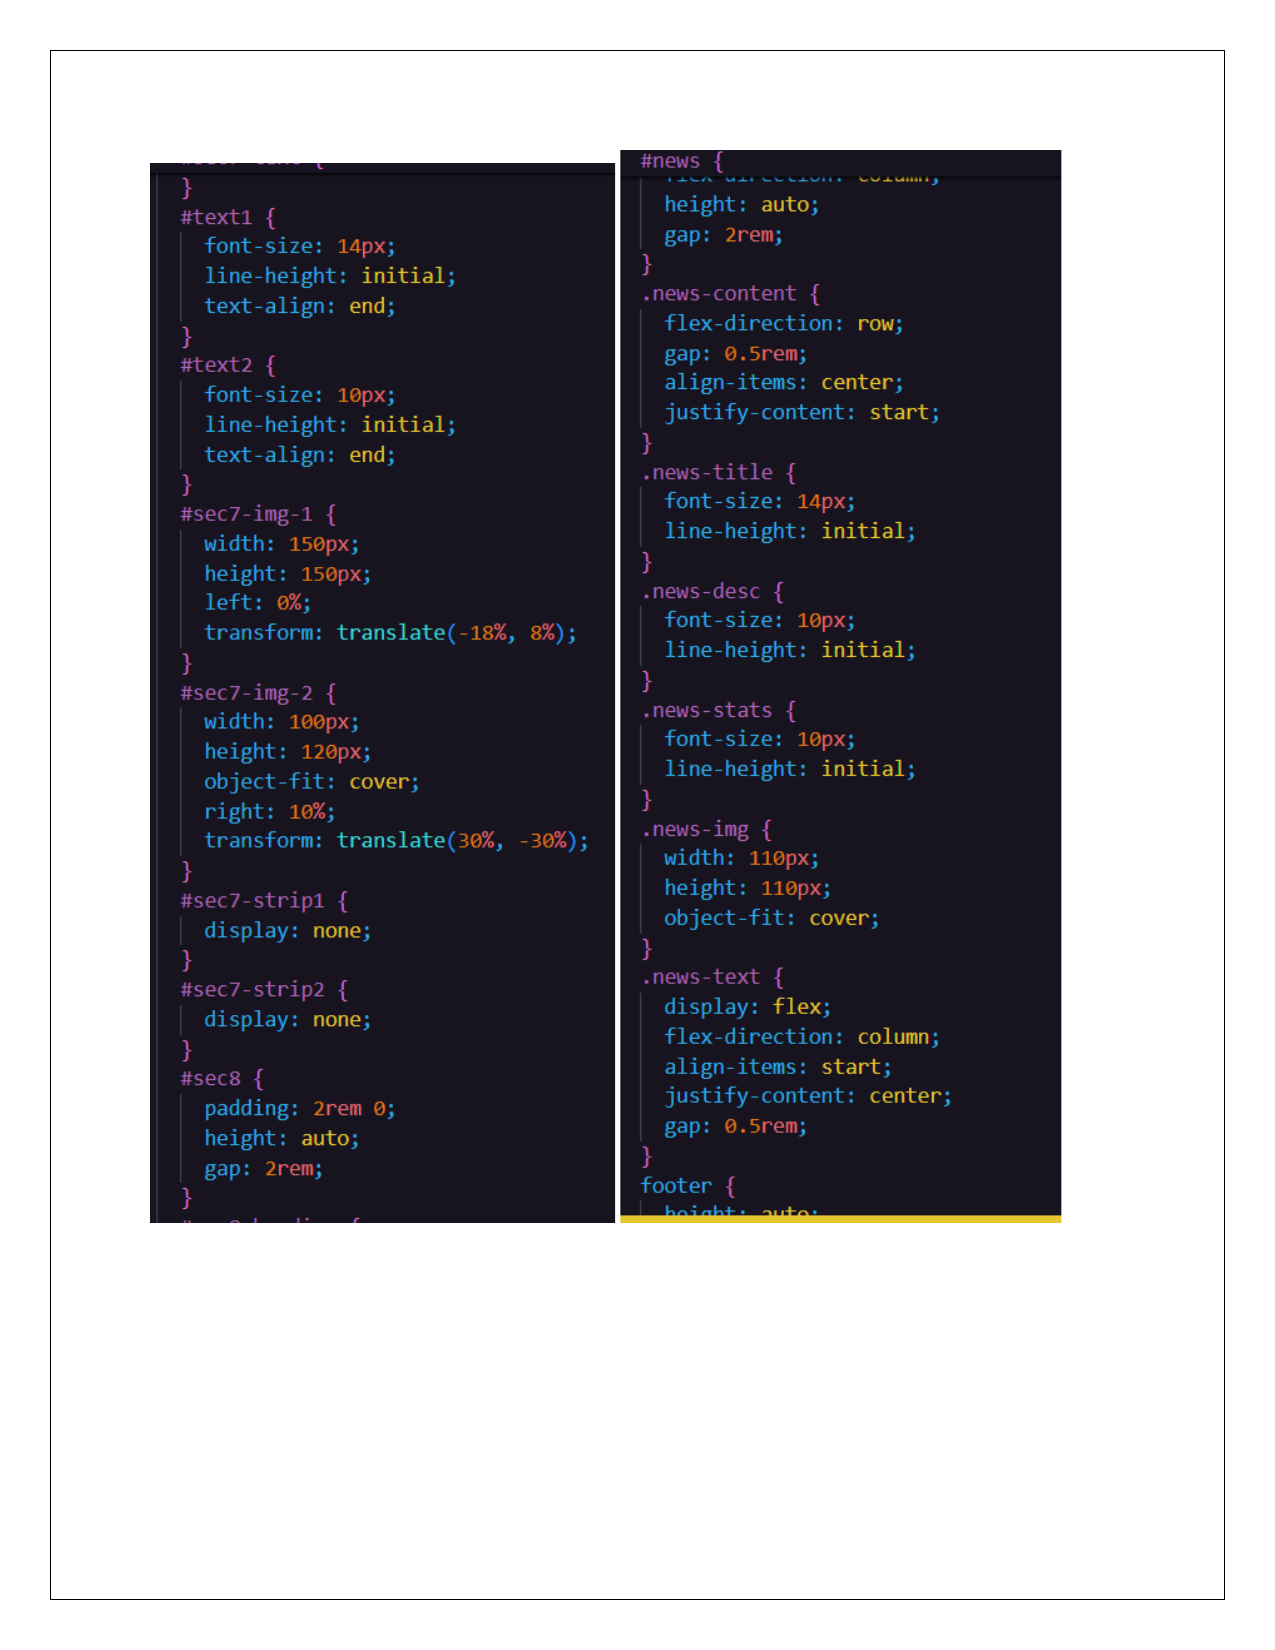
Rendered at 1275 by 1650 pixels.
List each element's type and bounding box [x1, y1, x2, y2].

picture [620, 150, 1062, 1223]
picture [150, 163, 615, 1223]
